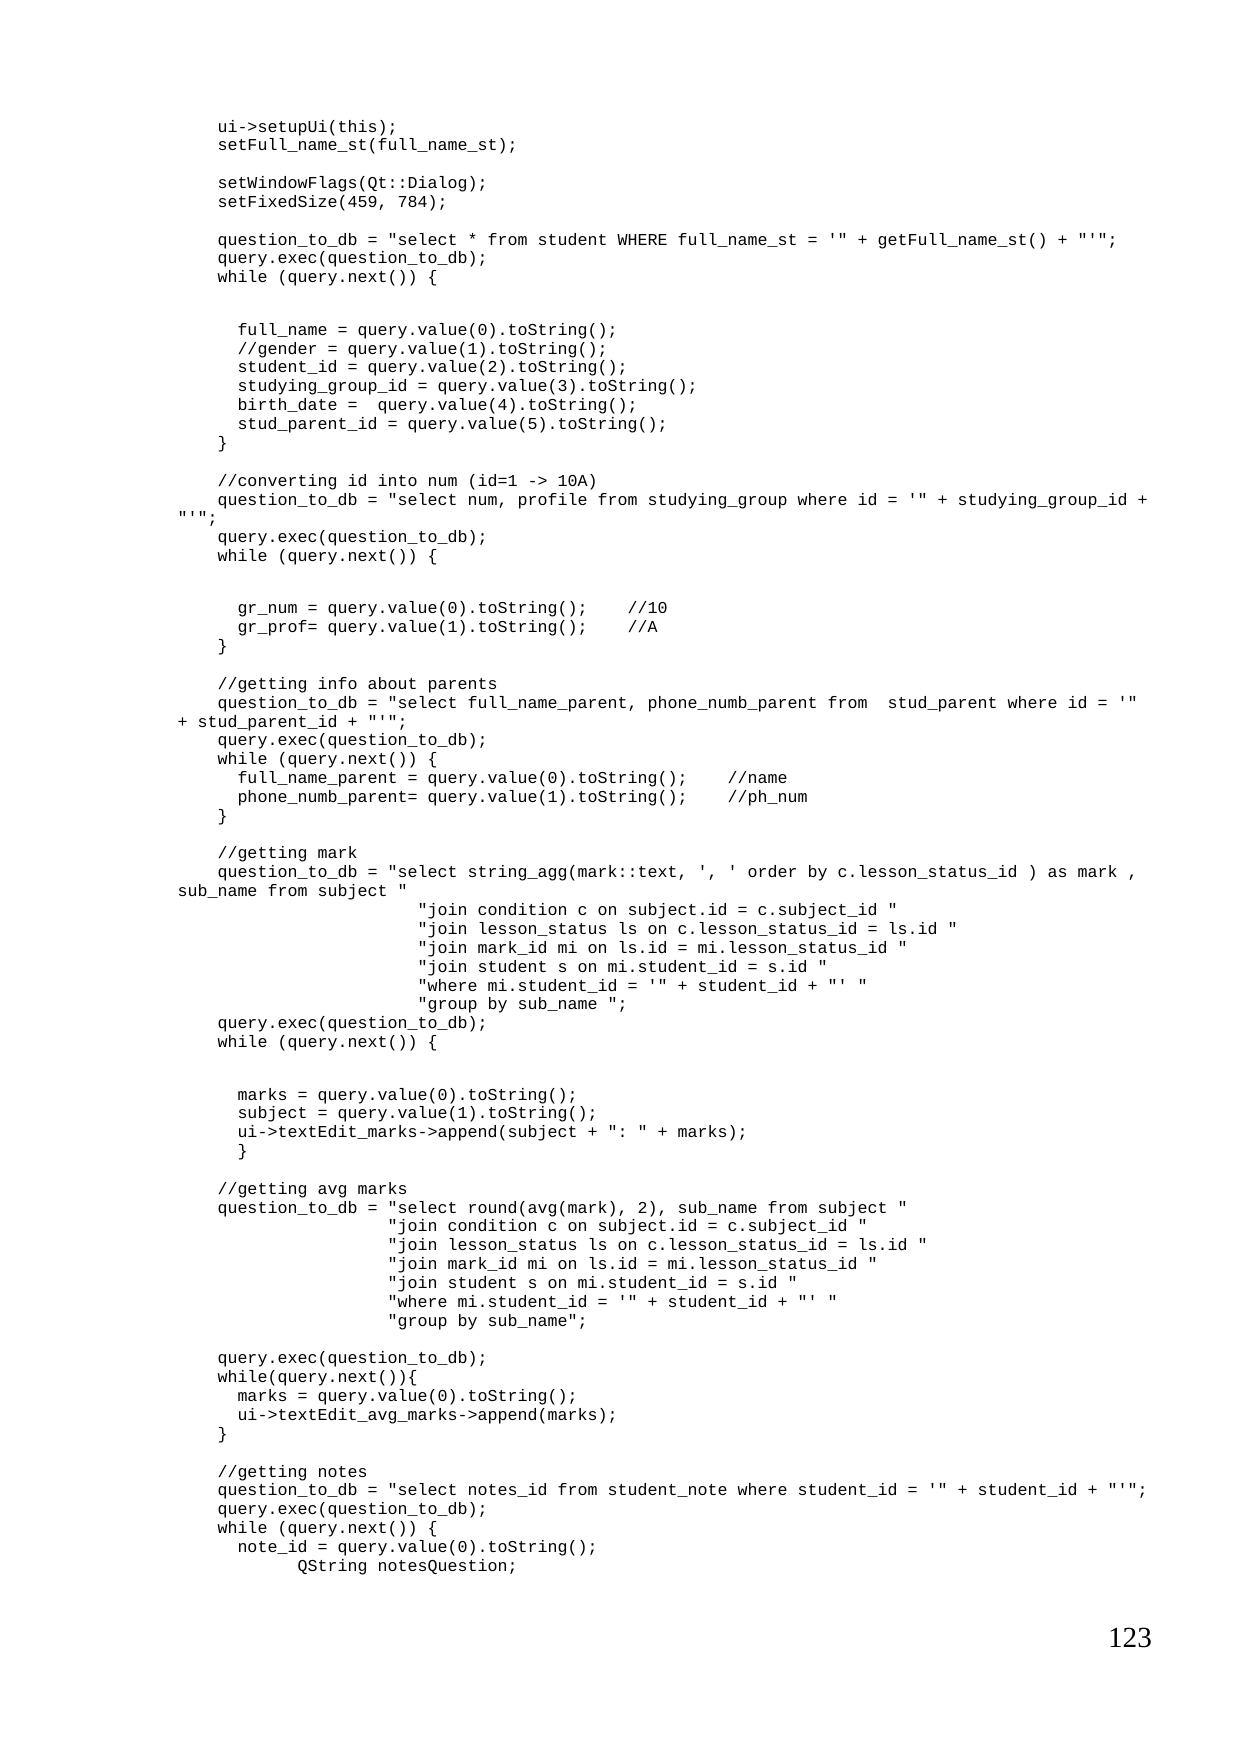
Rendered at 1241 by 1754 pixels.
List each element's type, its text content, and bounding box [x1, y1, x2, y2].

text while (query.next()) { [177, 1034, 1152, 1052]
text student_id = query.value(2).toString(); [177, 359, 1152, 378]
text //getting info about parents [177, 675, 1152, 694]
text } [177, 1425, 1152, 1444]
text stud_parent_id = query.value(5).toString(); [177, 416, 1152, 434]
text ui->textEdit_avg_marks->append(marks); [177, 1407, 1152, 1425]
text } [177, 434, 1152, 453]
text full_name = query.value(0).toString(); [177, 321, 1152, 340]
text //getting mark [177, 845, 1152, 864]
text } [177, 638, 1152, 657]
text //getting notes [177, 1463, 1152, 1482]
text note_id = query.value(0).toString(); [177, 1538, 1152, 1557]
text "join student s on mi.student_id = s.id " [177, 958, 1152, 977]
text question_to_db = "select string_agg(mark::text, ', ' order by c.lesson_status_id ) as mark , sub_name from subject " [177, 864, 1152, 902]
text while (query.next()) { [177, 751, 1152, 770]
text while (query.next()) { [177, 1520, 1152, 1538]
text //converting id into num (id=1 -> 10A) [177, 472, 1152, 491]
text query.exec(question_to_db); [177, 1501, 1152, 1520]
text //getting avg marks [177, 1180, 1152, 1199]
text //gender = query.value(1).toString(); [177, 340, 1152, 359]
text question_to_db = "select notes_id from student_note where student_id = '" + student_id + "'"; [177, 1482, 1152, 1501]
text "join student s on mi.student_id = s.id " [177, 1274, 1152, 1293]
text query.exec(question_to_db); [177, 1015, 1152, 1034]
text "where mi.student_id = '" + student_id + "' " [177, 977, 1152, 996]
text marks = query.value(0).toString(); [177, 1086, 1152, 1105]
text QString notesQuestion; [177, 1557, 1152, 1576]
text subject = query.value(1).toString(); [177, 1105, 1152, 1124]
text "join lesson_status ls on c.lesson_status_id = ls.id " [177, 1237, 1152, 1256]
text question_to_db = "select full_name_parent, phone_numb_parent from stud_parent where id = '" + stud_parent_id + "'"; [177, 694, 1152, 732]
text gr_prof= query.value(1).toString(); //A [177, 619, 1152, 638]
text question_to_db = "select num, profile from studying_group where id = '" + studying_group_id + "'"; [177, 491, 1152, 529]
text while (query.next()) { [177, 548, 1152, 566]
text "join lesson_status ls on c.lesson_status_id = ls.id " [177, 921, 1152, 939]
text while(query.next()){ [177, 1369, 1152, 1388]
text query.exec(question_to_db); [177, 250, 1152, 269]
text setWindowFlags(Qt::Dialog); [177, 175, 1152, 193]
text ui->textEdit_marks->append(subject + ": " + marks); [177, 1124, 1152, 1143]
text full_name_parent = query.value(0).toString(); //name [177, 770, 1152, 788]
text "where mi.student_id = '" + student_id + "' " [177, 1293, 1152, 1312]
text phone_numb_parent= query.value(1).toString(); //ph_num [177, 788, 1152, 807]
text ui->setupUi(this); [177, 118, 1152, 137]
text query.exec(question_to_db); [177, 529, 1152, 548]
text "group by sub_name "; [177, 996, 1152, 1015]
text question_to_db = "select * from student WHERE full_name_st = '" + getFull_name_st() + "'"; [177, 231, 1152, 250]
text while (query.next()) { [177, 269, 1152, 288]
text "join condition c on subject.id = c.subject_id " [177, 1218, 1152, 1237]
text query.exec(question_to_db); [177, 732, 1152, 751]
text query.exec(question_to_db); [177, 1350, 1152, 1369]
text marks = query.value(0).toString(); [177, 1388, 1152, 1407]
text setFull_name_st(full_name_st); [177, 137, 1152, 156]
text gr_num = query.value(0).toString(); //10 [177, 600, 1152, 619]
text "join mark_id mi on ls.id = mi.lesson_status_id " [177, 1256, 1152, 1274]
text "join condition c on subject.id = c.subject_id " [177, 902, 1152, 921]
text "group by sub_name"; [177, 1312, 1152, 1331]
text birth_date = query.value(4).toString(); [177, 397, 1152, 416]
text setFixedSize(459, 784); [177, 193, 1152, 212]
text "join mark_id mi on ls.id = mi.lesson_status_id " [177, 939, 1152, 958]
text } [177, 807, 1152, 826]
text question_to_db = "select round(avg(mark), 2), sub_name from subject " [177, 1199, 1152, 1218]
text studying_group_id = query.value(3).toString(); [177, 378, 1152, 397]
text } [177, 1143, 1152, 1161]
